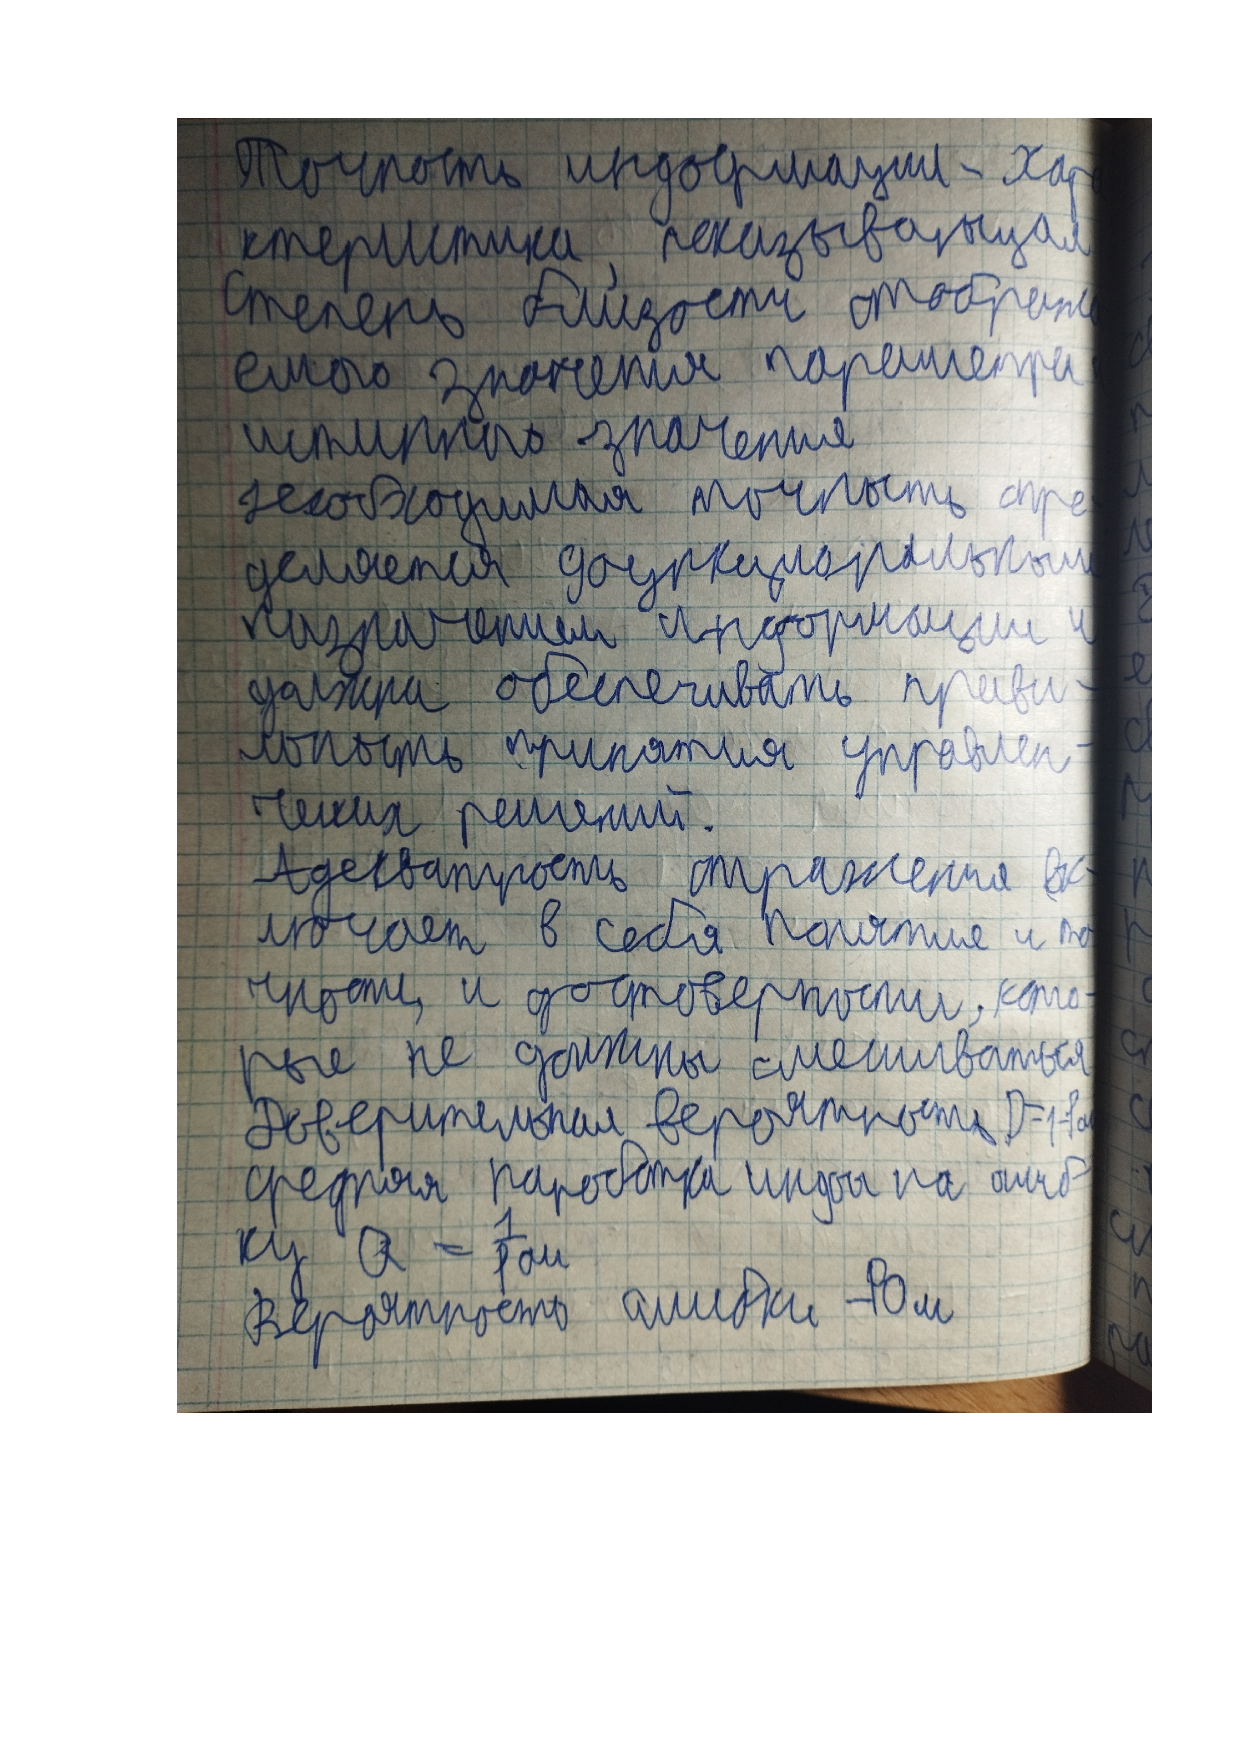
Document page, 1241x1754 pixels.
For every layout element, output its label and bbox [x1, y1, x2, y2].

picture [177, 118, 1152, 1413]
